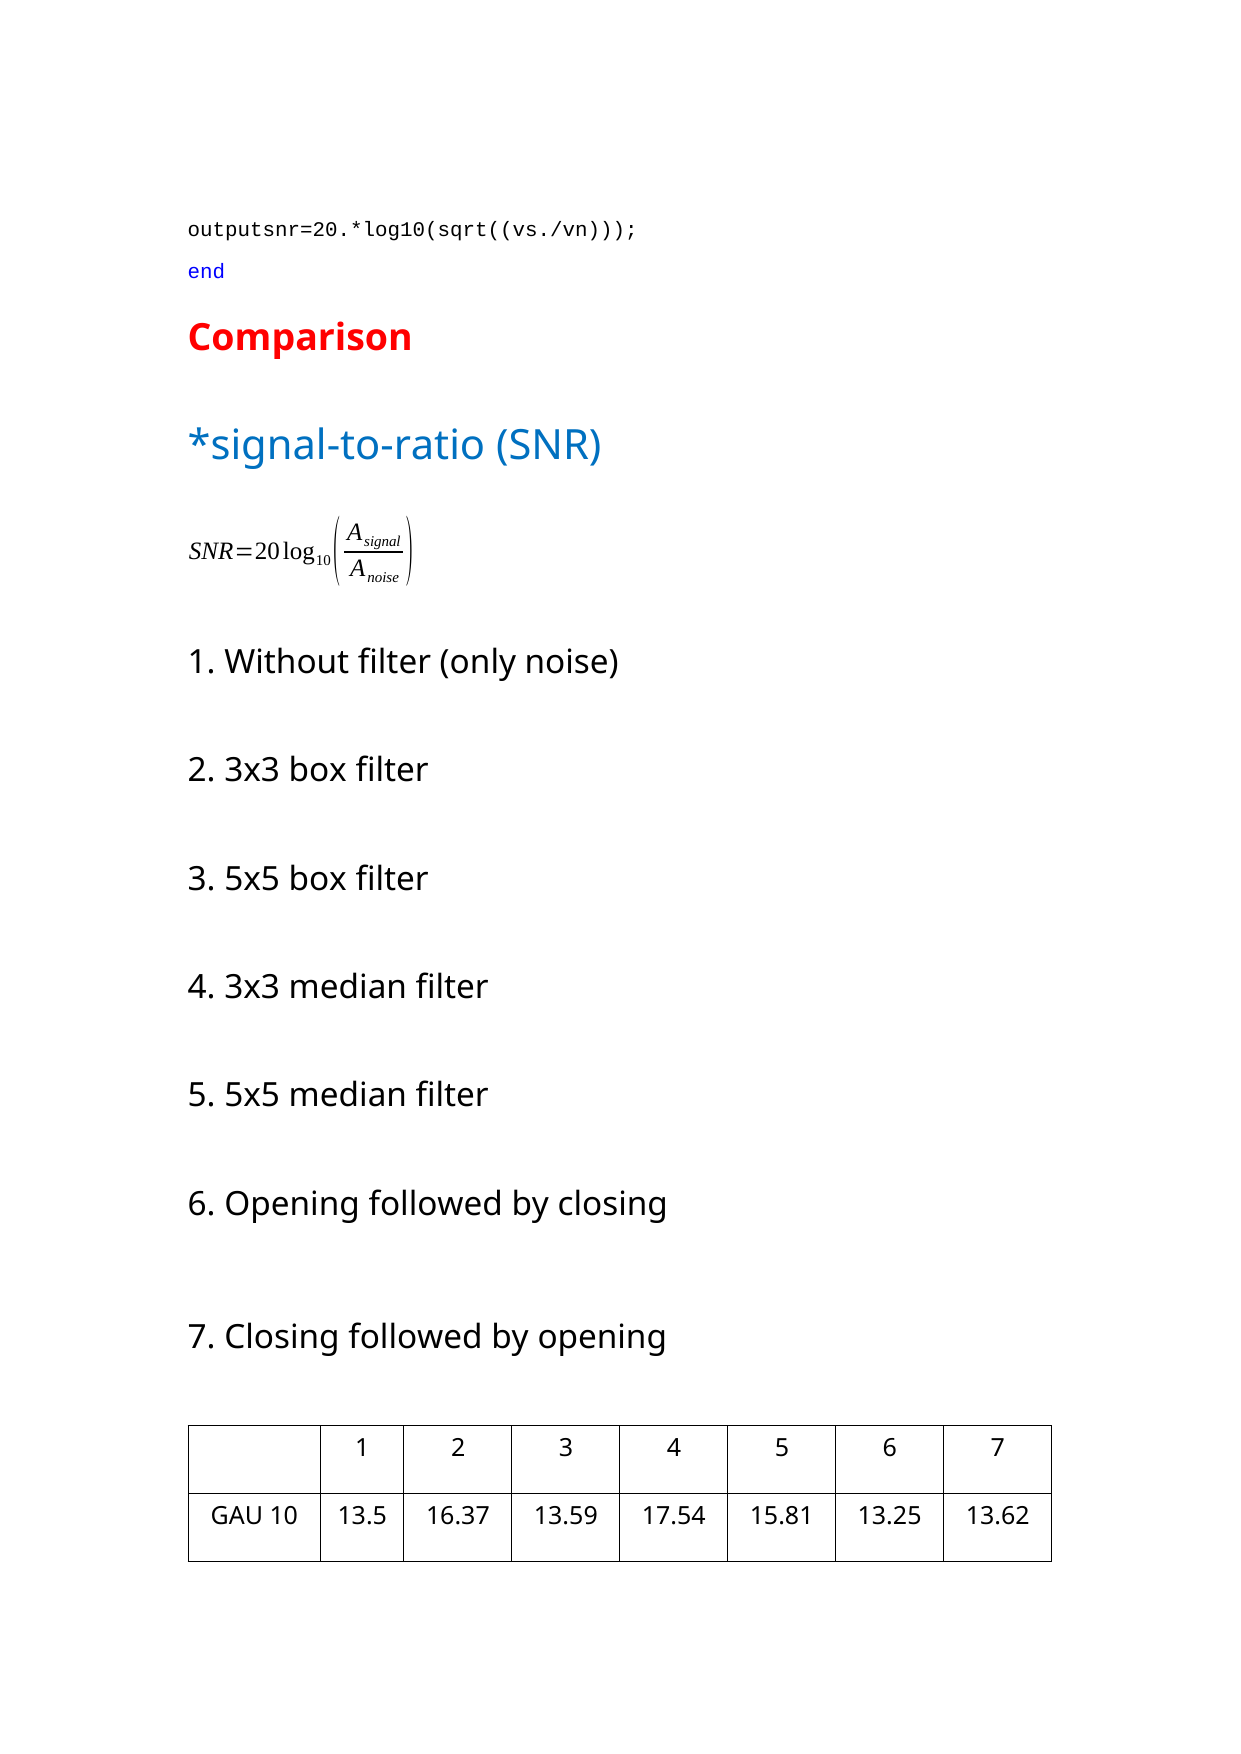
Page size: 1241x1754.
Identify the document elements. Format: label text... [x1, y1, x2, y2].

table_cell 13.25 [836, 1494, 943, 1561]
table_header 6 [836, 1426, 943, 1493]
table_cell 16.37 [404, 1494, 511, 1561]
text outputsnr=20.*log10(sqrt((vs./vn))); [187, 210, 1053, 252]
table_header 1 [321, 1426, 403, 1493]
text end [187, 252, 1053, 294]
text *signal-to-ratio (SNR) [187, 402, 1053, 485]
text 1. Without filter (only noise) [187, 619, 1053, 702]
table_header 4 [620, 1426, 727, 1493]
table_header 5 [728, 1426, 835, 1493]
text 7. Closing followed by opening [187, 1294, 1053, 1377]
table_cell 13.62 [944, 1494, 1051, 1561]
table_cell 17.54 [620, 1494, 727, 1561]
table_cell 13.57 [321, 1494, 403, 1561]
table_header 7 [944, 1426, 1051, 1493]
text 2. 3x3 box filter [187, 727, 1053, 810]
table_cell 15.81 [728, 1494, 835, 1561]
table_header [189, 1426, 320, 1493]
table_cell 13.59 [512, 1494, 619, 1561]
table_header 3 [512, 1426, 619, 1493]
text 3. 5x5 box filter [187, 835, 1053, 919]
table_header 2 [404, 1426, 511, 1493]
text 5. 5x5 median filter [187, 1052, 1053, 1135]
table_cell GAU 10 [189, 1494, 320, 1561]
text 6. Opening followed by closing [187, 1160, 1053, 1244]
text Comparison [187, 294, 1053, 377]
text 4. 3x3 median filter [187, 944, 1053, 1027]
